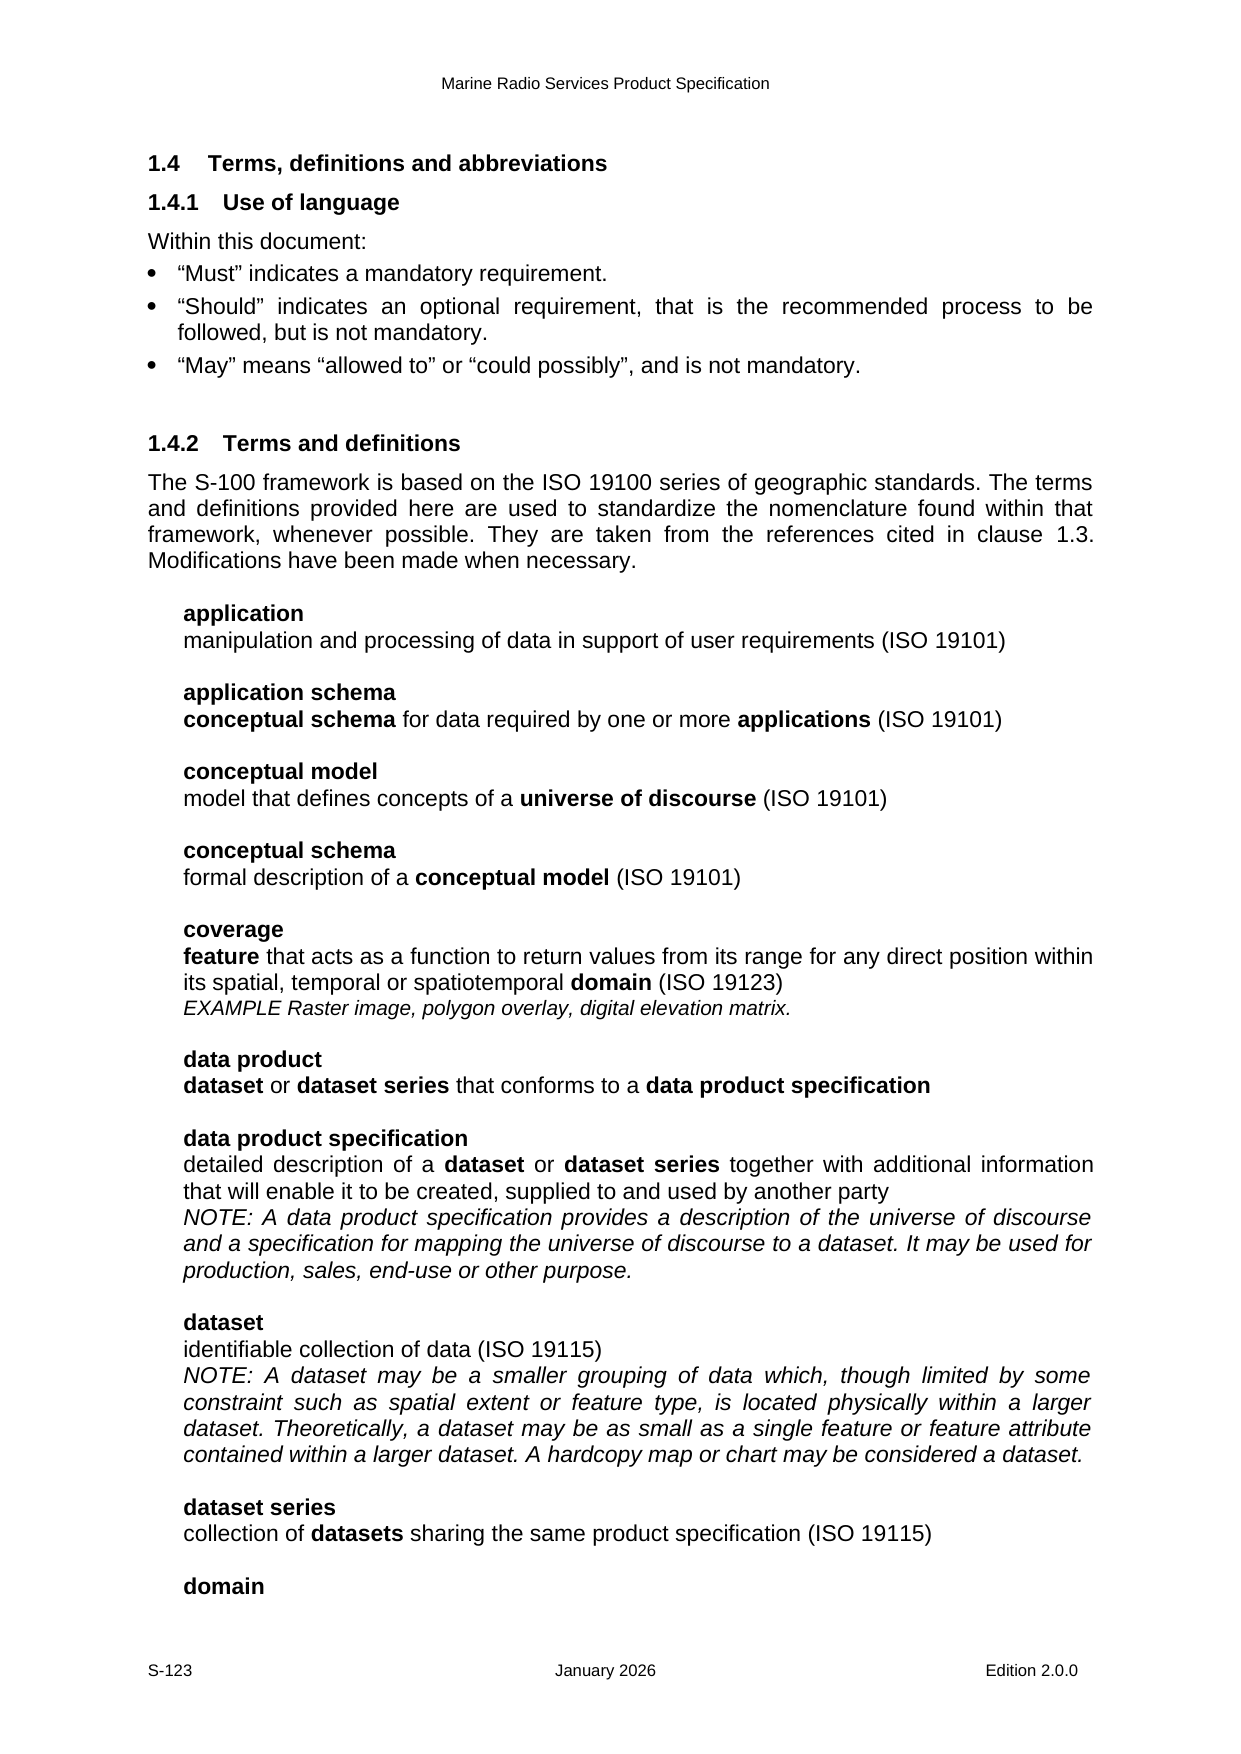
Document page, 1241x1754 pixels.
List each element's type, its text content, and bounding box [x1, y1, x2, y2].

text conceptual schema for data required by one or more applications (ISO 19101) [148, 706, 1094, 732]
text dataset or dataset series that conforms to a data product specification [148, 1072, 1094, 1098]
text Within this document: [148, 228, 1094, 254]
text coverage [148, 916, 1094, 943]
text data product [148, 1046, 1094, 1072]
text manipulation and processing of data in support of user requirements (ISO 19101) [148, 627, 1094, 653]
text data product specification [148, 1125, 1094, 1151]
text formal description of a conceptual model (ISO 19101) [148, 864, 1094, 890]
list “May” means “allowed to” or “could possibly”, and is not mandatory. [148, 352, 1094, 378]
subtitle Terms, definitions and abbreviations [148, 150, 1094, 176]
text detailed description of a dataset or dataset series together with additional information that will enable it to be created, supplied to and used by another party [183, 1151, 1094, 1204]
text identifiable collection of data (ISO 19115) [148, 1336, 1094, 1362]
text NOTE: A data product specification provides a description of the universe of discourse and a specification for mapping the universe of discourse to a dataset. It may be used for production, sales, end-use or other purpose. [183, 1204, 1094, 1283]
text conceptual schema [148, 837, 1094, 864]
text collection of datasets sharing the same product specification (ISO 19115) [148, 1520, 1094, 1547]
list “Should” indicates an optional requirement, that is the recommended process to be followed, but is not mandatory. [148, 293, 1094, 346]
text The S-100 framework is based on the ISO 19100 series of geographic standards. The terms and definitions provided here are used to standardize the nomenclature found within that framework, whenever possible. They are taken from the references cited in clause 1.3. Modifications have been made when necessary. [148, 468, 1094, 574]
text EXAMPLE Raster image, polygon overlay, digital elevation matrix. [148, 996, 1094, 1019]
text application [148, 600, 1094, 627]
text domain [148, 1573, 1094, 1599]
subtitle Use of language [148, 189, 1094, 215]
text dataset series [148, 1494, 1094, 1520]
text NOTE: A dataset may be a smaller grouping of data which, though limited by some constraint such as spatial extent or feature type, is located physically within a larger dataset. Theoretically, a dataset may be as small as a single feature or feature attribute contained within a larger dataset. A hardcopy map or chart may be considered a dataset. [183, 1362, 1094, 1467]
list “Must” indicates a mandatory requirement. [148, 260, 1094, 287]
text feature that acts as a function to return values from its range for any direct position within its spatial, temporal or spatiotemporal domain (ISO 19123) [183, 943, 1094, 996]
text model that defines concepts of a universe of discourse (ISO 19101) [148, 785, 1094, 811]
text application schema [148, 679, 1094, 706]
text dataset [148, 1309, 1094, 1336]
text conceptual model [148, 758, 1094, 785]
subtitle Terms and definitions [148, 429, 1094, 456]
